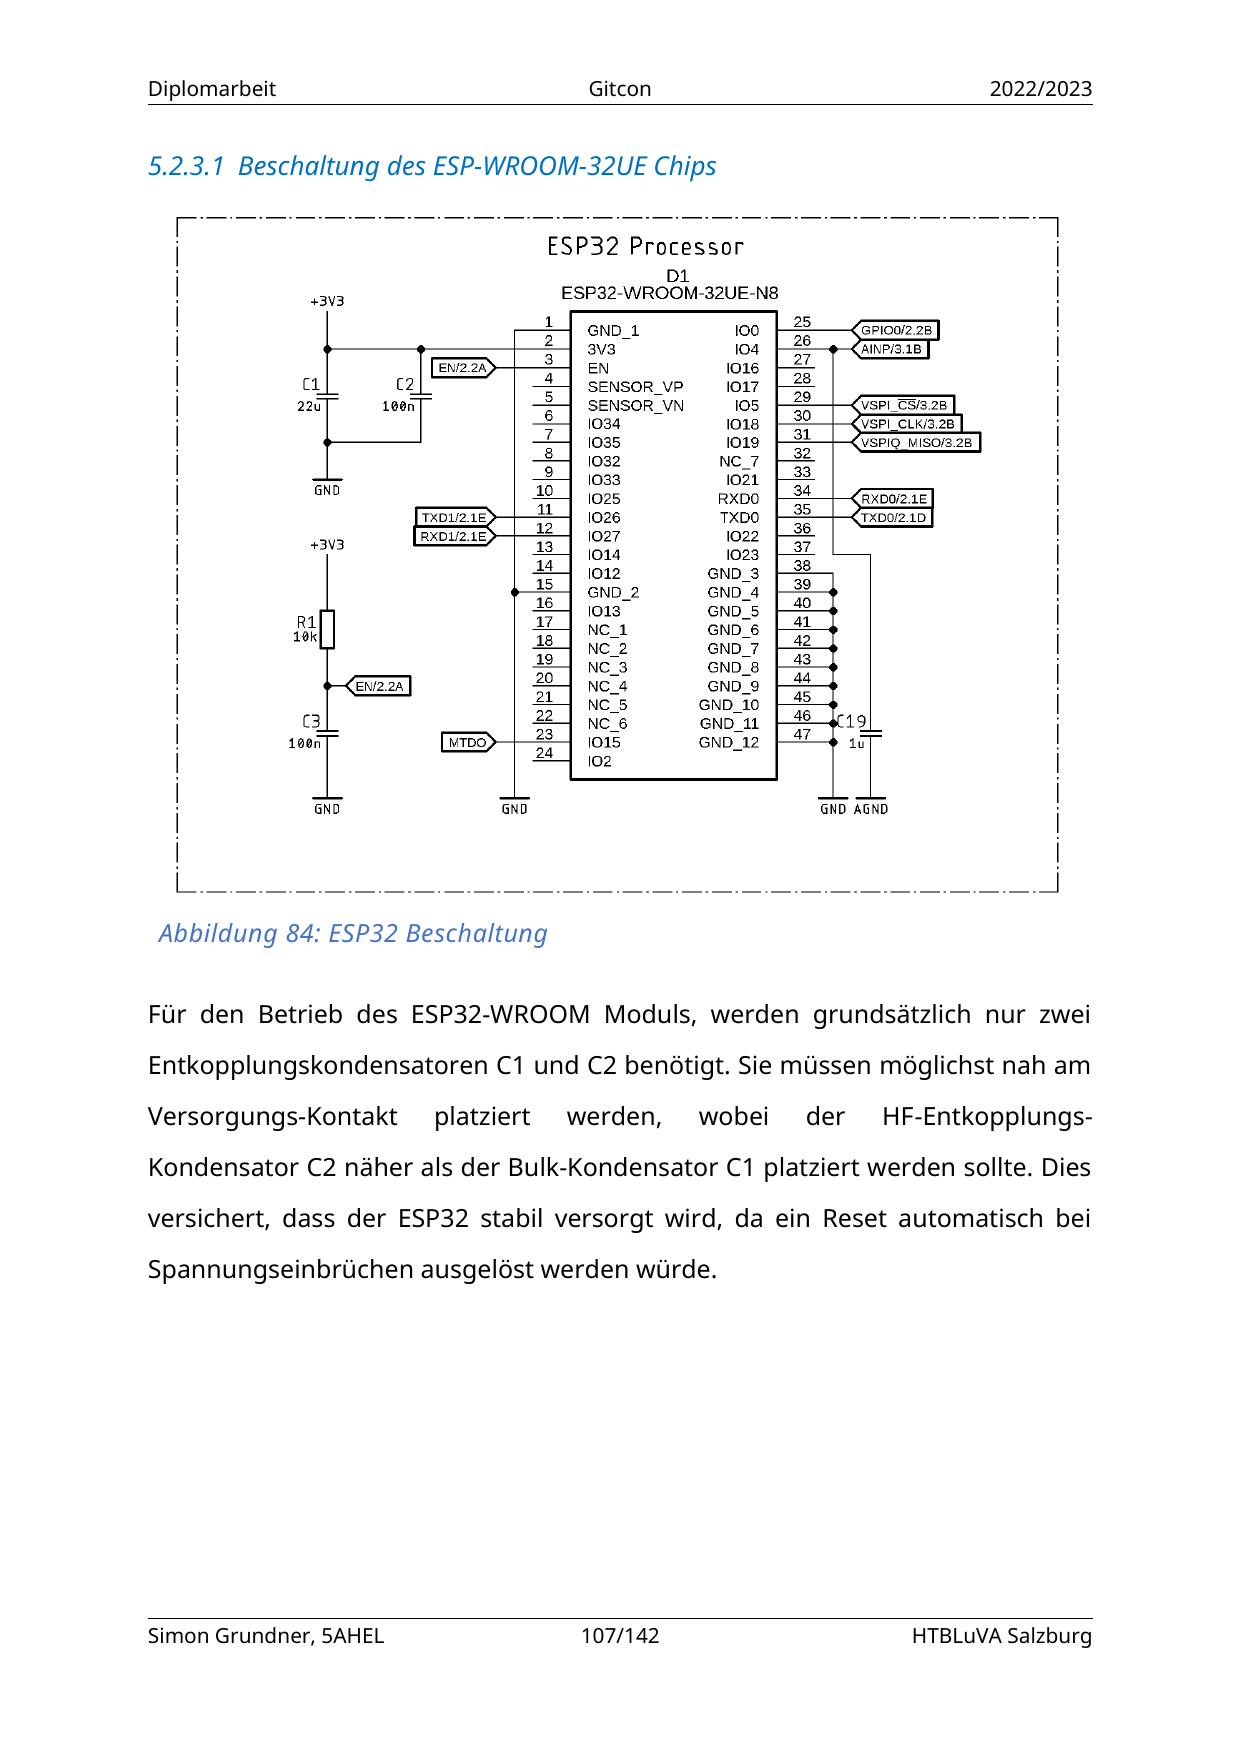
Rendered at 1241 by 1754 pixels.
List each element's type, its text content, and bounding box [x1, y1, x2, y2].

picture [162, 200, 1078, 896]
text Abbildung 84: ESP32 Beschaltung [159, 916, 551, 950]
subtitle Beschaltung des ESP-WROOM-32UE Chips [148, 148, 1093, 183]
text Für den Betrieb des ESP32-WROOM Moduls, werden grundsätzlich nur zwei Entkopplungskondensatoren C1 und C2 benötigt. Sie müssen möglichst nah am Versorgungs-Kontakt platziert werden, wobei der HF-Entkopplungs-Kondensator C2 näher als der Bulk-Kondensator C1 platziert werden sollte. Dies versichert, dass der ESP32 stabil versorgt wird, da ein Reset automatisch bei Spannungseinbrüchen ausgelöst werden würde. [148, 996, 1093, 1286]
